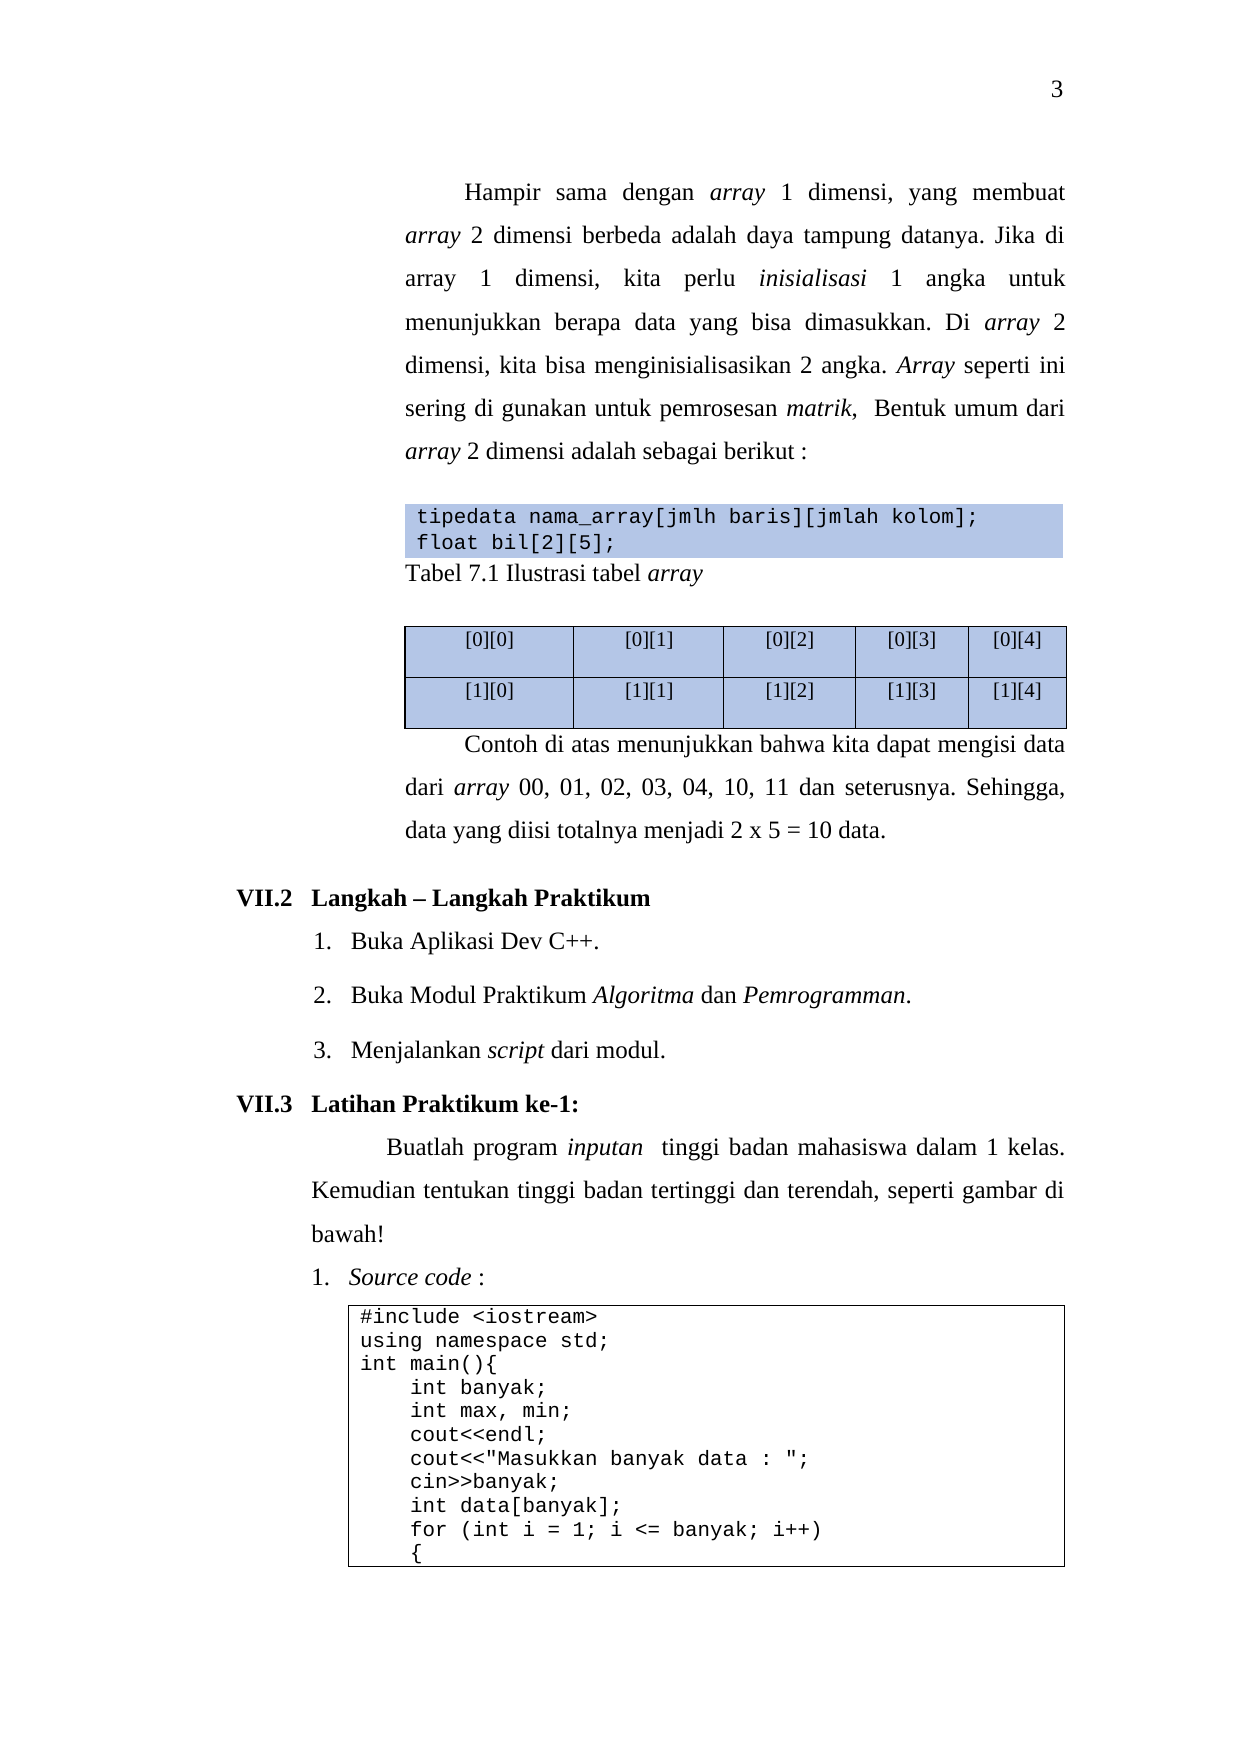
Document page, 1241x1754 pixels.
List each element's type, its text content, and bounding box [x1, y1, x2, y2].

subtitle VII.3 Latihan Praktikum ke-1: [236, 1089, 1063, 1118]
table_header [0][1] [574, 627, 723, 677]
table_cell [1][2] [724, 678, 855, 728]
table_cell [1][1] [574, 678, 723, 728]
subtitle VII.2 Langkah – Langkah Praktikum [236, 883, 1063, 912]
list 1. Source code : [311, 1262, 1063, 1291]
table_cell [1][4] [969, 678, 1066, 728]
list Buka Aplikasi Dev C++. [313, 926, 1066, 955]
list Buatlah program inputan tinggi badan mahasiswa dalam 1 kelas. Kemudian tentukan tinggi badan tertinggi dan terendah, seperti gambar di bawah! [311, 1132, 1066, 1247]
table_header [0][0] [406, 627, 573, 677]
text Hampir sama dengan array 1 dimensi, yang membuat array 2 dimensi berbeda adalah daya tampung datanya. Jika di array 1 dimensi, kita perlu inisialisasi 1 angka untuk menunjukkan berapa data yang bisa dimasukkan. Di array 2 dimensi, kita bisa menginisialisasikan 2 angka. Array seperti ini sering di gunakan untuk pemrosesan matrik, Bentuk umum dari array 2 dimensi adalah sebagai berikut : [405, 177, 1066, 465]
table_header [0][2] [724, 627, 855, 677]
table_cell [1][0] [406, 678, 573, 728]
table_header [0][4] [969, 627, 1066, 677]
text Contoh di atas menunjukkan bahwa kita dapat mengisi data dari array 00, 01, 02, 03, 04, 10, 11 dan seterusnya. Sehingga, data yang diisi totalnya menjadi 2 x 5 = 10 data. [405, 729, 1066, 844]
table_cell [1][3] [856, 678, 968, 728]
list Buka Modul Praktikum Algoritma dan Pemrogramman. [313, 981, 1066, 1009]
table_header [0][3] [856, 627, 968, 677]
table_header tipedata nama_array[jmlh baris][jmlah kolom]; float bil[2][5]; [405, 504, 1063, 558]
subtitle Tabel 7.1 Ilustrasi tabel array [405, 558, 1066, 586]
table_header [349, 1306, 1064, 1566]
list Menjalankan script dari modul. [313, 1035, 1066, 1064]
